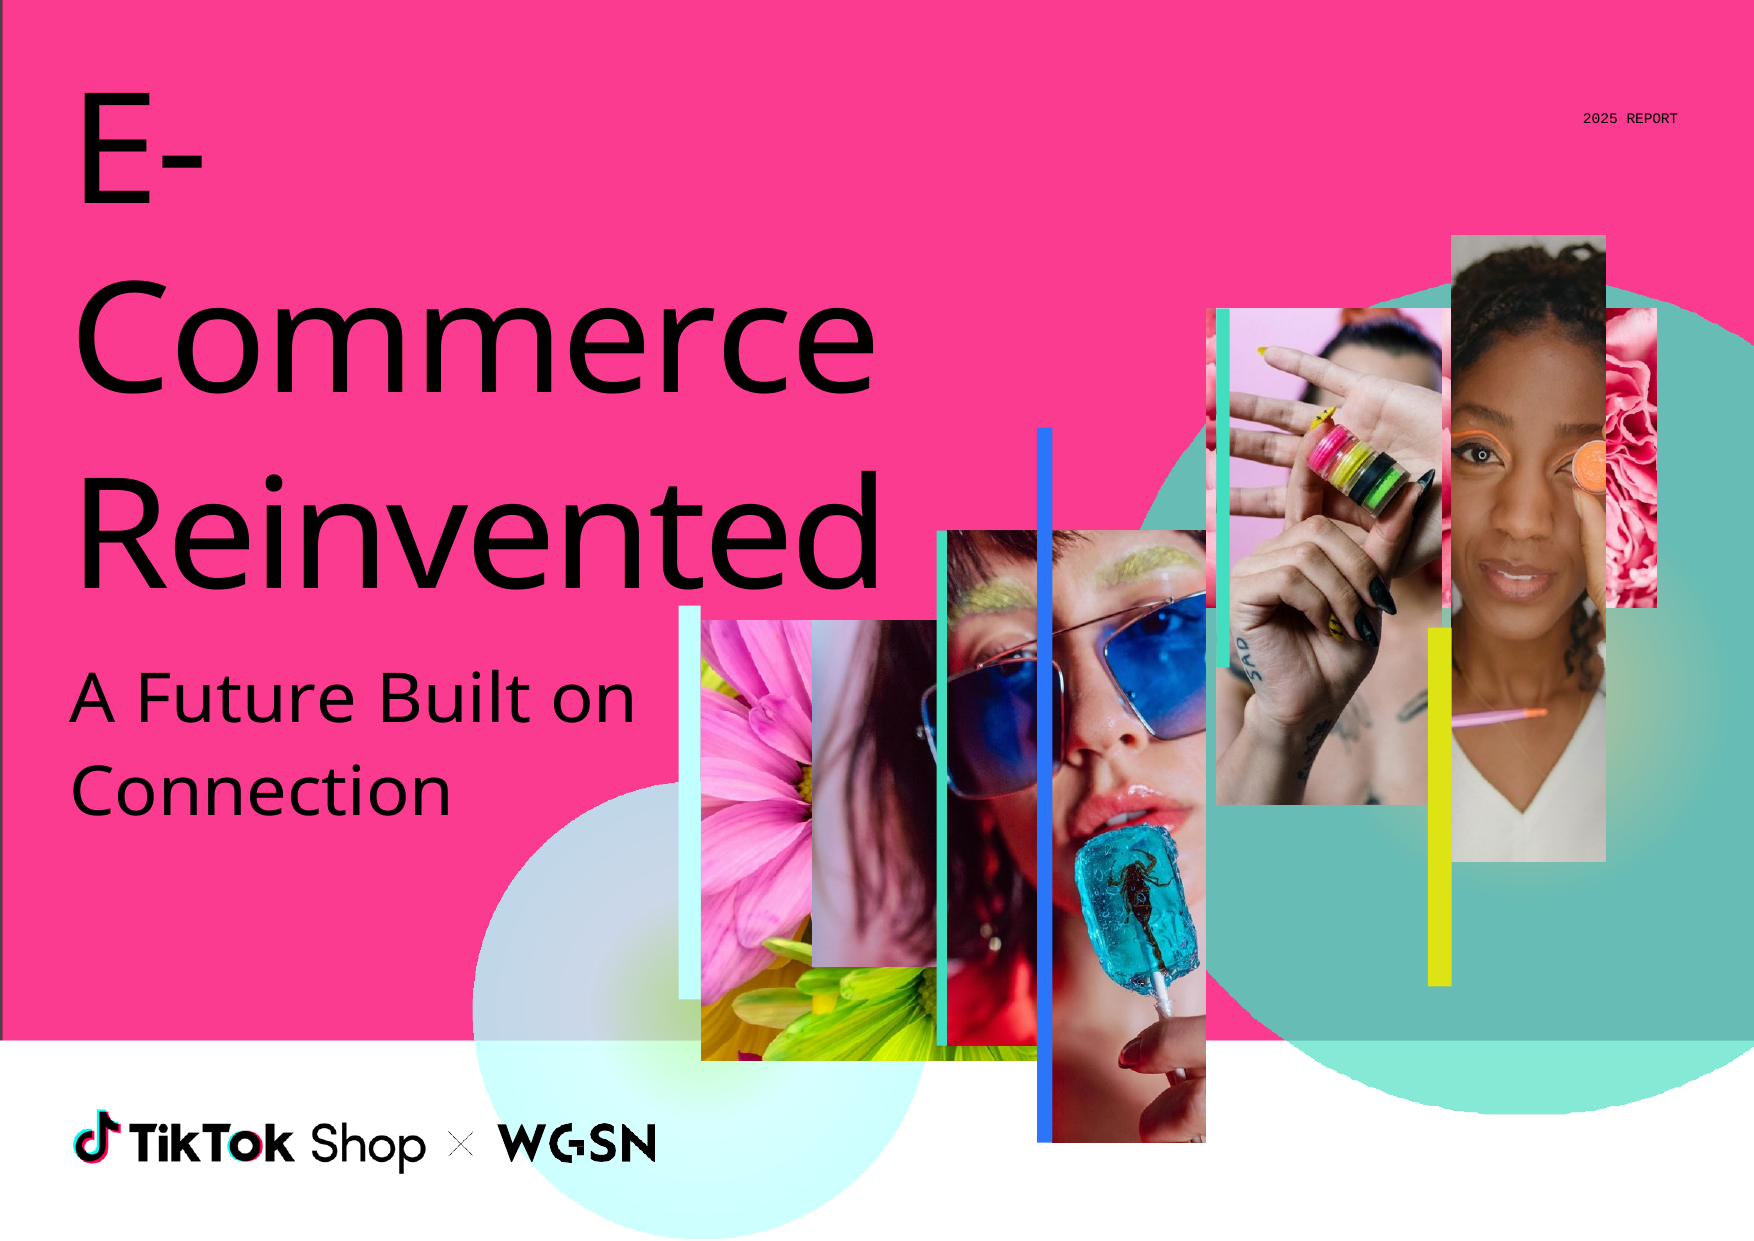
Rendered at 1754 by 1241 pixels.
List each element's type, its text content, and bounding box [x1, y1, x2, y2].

picture [0, 0, 1754, 1241]
text 2025 REPORT [1583, 111, 1754, 127]
title E-Commerce Reinvented [69, 48, 999, 633]
text A Future Built on Connection [69, 649, 1003, 836]
